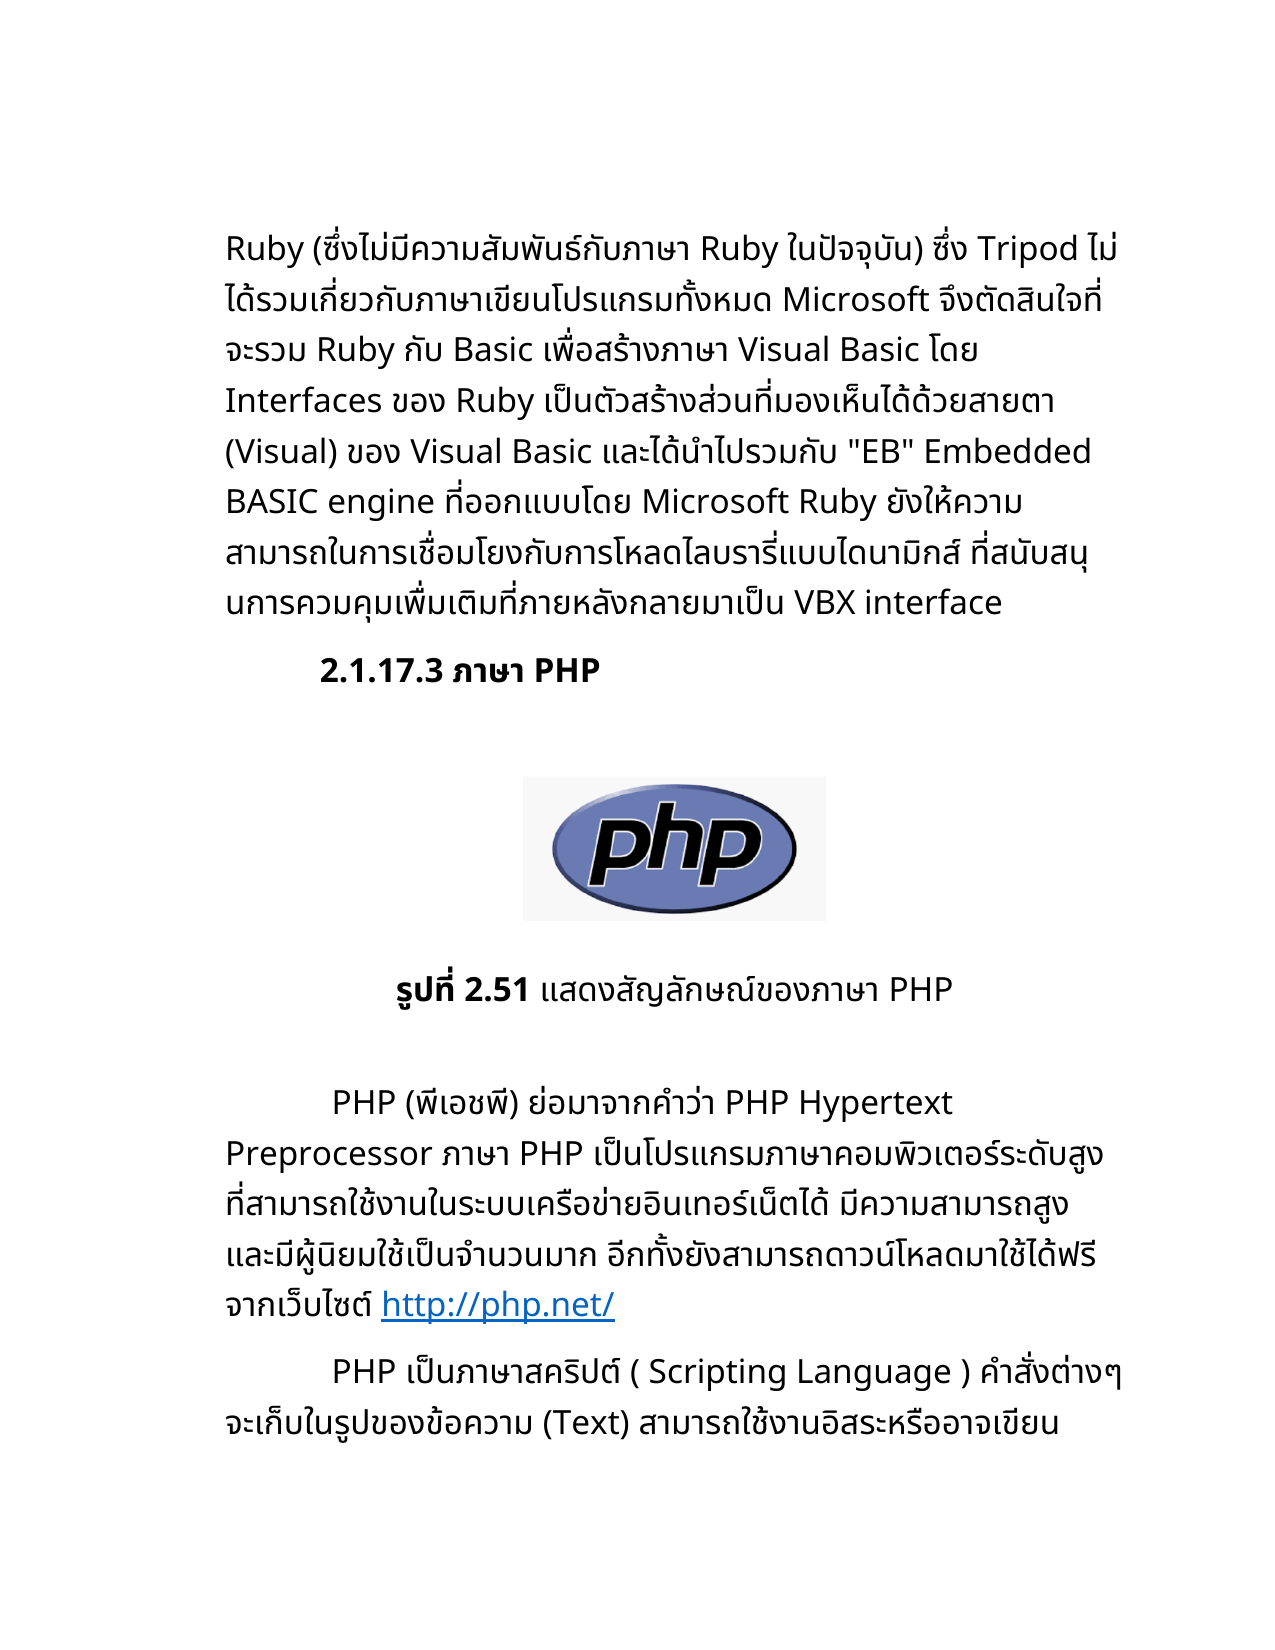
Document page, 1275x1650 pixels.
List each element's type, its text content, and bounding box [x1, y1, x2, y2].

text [225, 225, 1125, 630]
text 2.1.17.3 ภาษา PHP [225, 646, 1125, 697]
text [225, 1348, 1125, 1449]
text PHP (พีเอชพี) ย่อมาจากคำว่า PHP Hypertext Preprocessor ภาษา PHP เป็นโปรแกรมภาษาคอมพิวเตอร์ระดับสูง ที่สามารถใช้งานในระบบเครือข่ายอินเทอร์เน็ตได้ มีความสามารถสูง และมีผู้นิยมใช้เป็นจำนวนมาก อีกทั้งยังสามารถดาวน์โหลดมาใช้ได้ฟรี จากเว็บไซต์ http://php.net/ [225, 1079, 1125, 1332]
table_header รูปที่ 2.51 แสดงสัญลักษณ์ของภาษา PHP [225, 776, 1124, 1017]
picture [522, 775, 827, 921]
